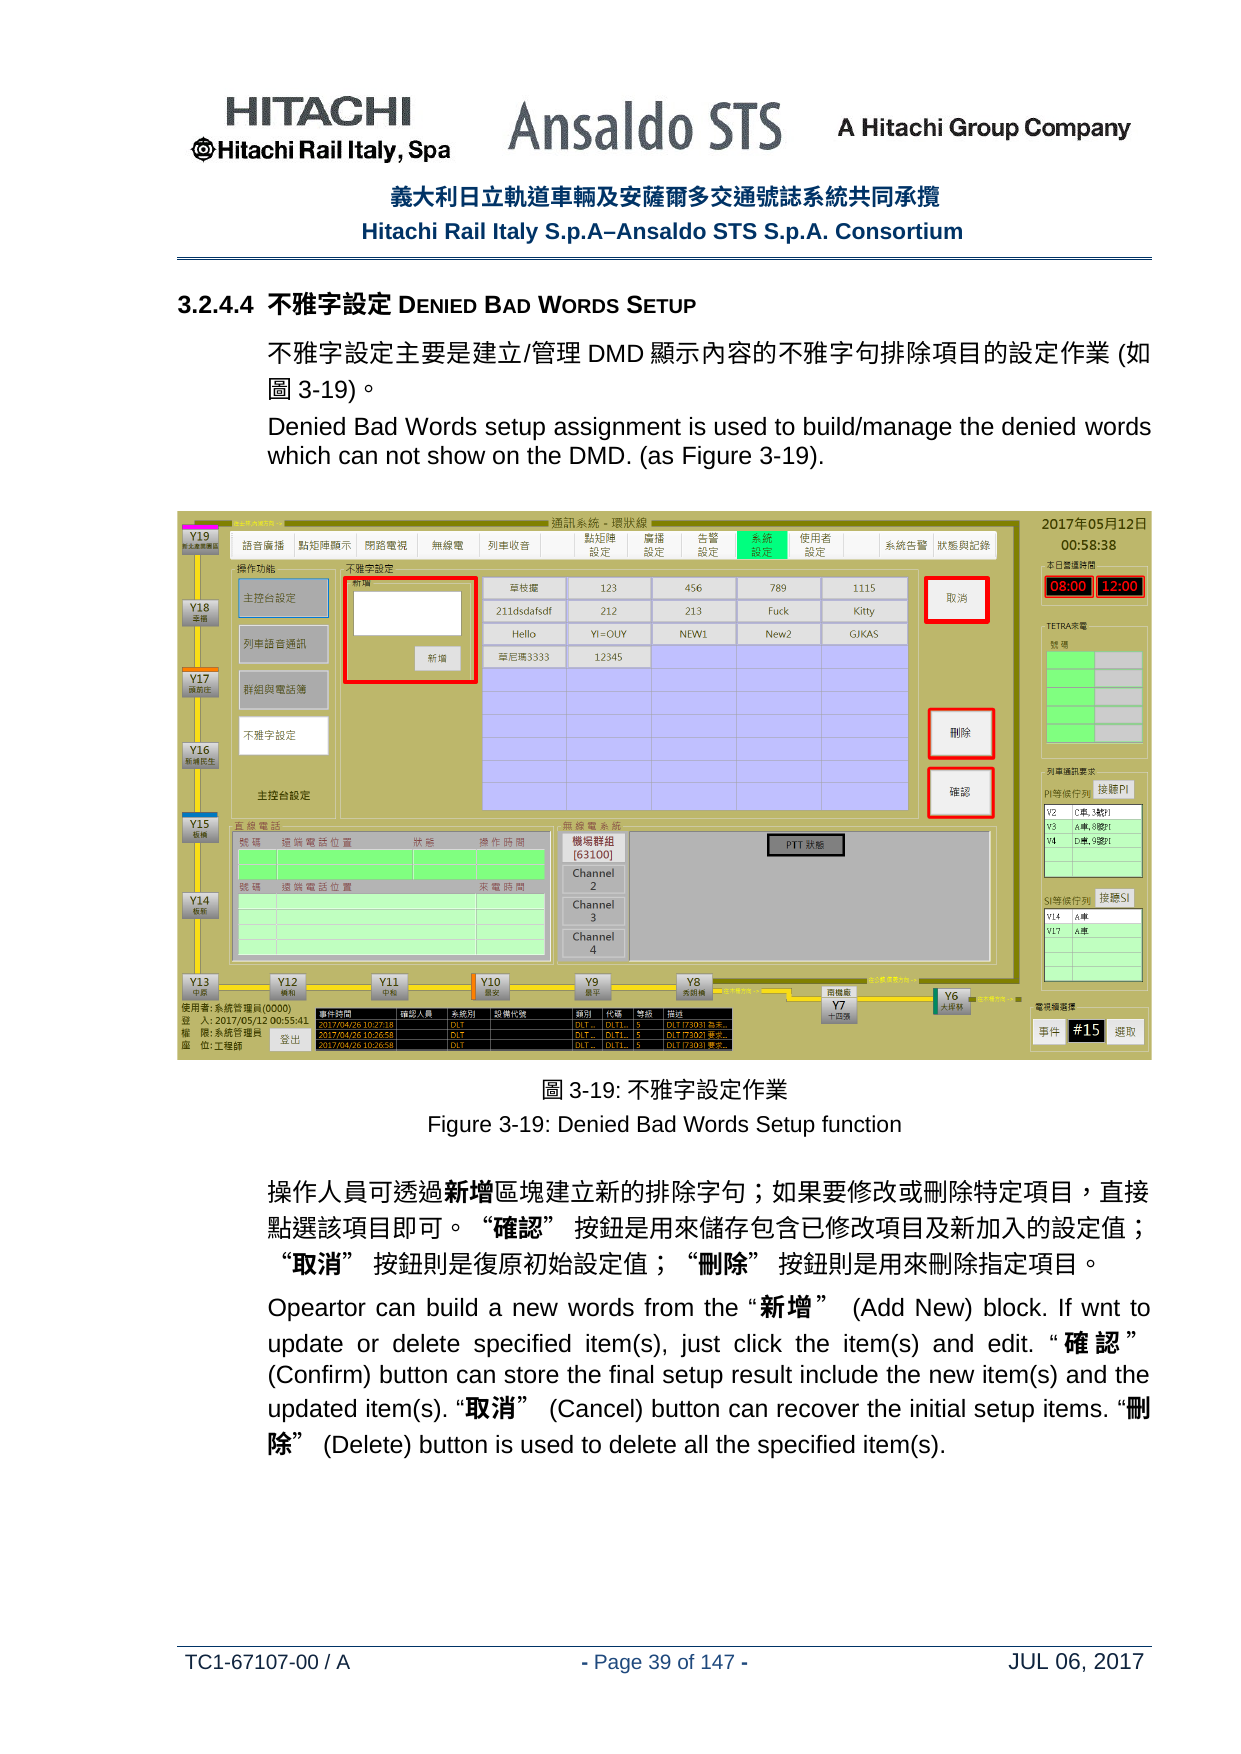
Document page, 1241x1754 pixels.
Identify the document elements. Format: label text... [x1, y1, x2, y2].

subtitle 不雅字設定 Denied Bad Words Setup [177, 285, 1152, 321]
text Opeartor can build a new words from the “新增” (Add New) block. If wnt to update or delete specified item(s), just click the item(s) and edit. “確認” (Confirm) button can store the final setup result include the new item(s) and the updated item(s). “取消” (Cancel) button can recover the initial setup items. “刪除” (Delete) button is used to delete all the specified item(s). [267, 1287, 1152, 1461]
picture [177, 511, 1152, 1060]
picture [184, 88, 1146, 169]
text 操作人員可透過新增區塊建立新的排除字句；如果要修改或刪除特定項目，直接點選該項目即可。“確認” 按鈕是用來儲存包含已修改項目及新加入的設定值；“取消” 按鈕則是復原初始設定值；“刪除” 按鈕則是用來刪除指定項目。 [267, 1172, 1152, 1281]
